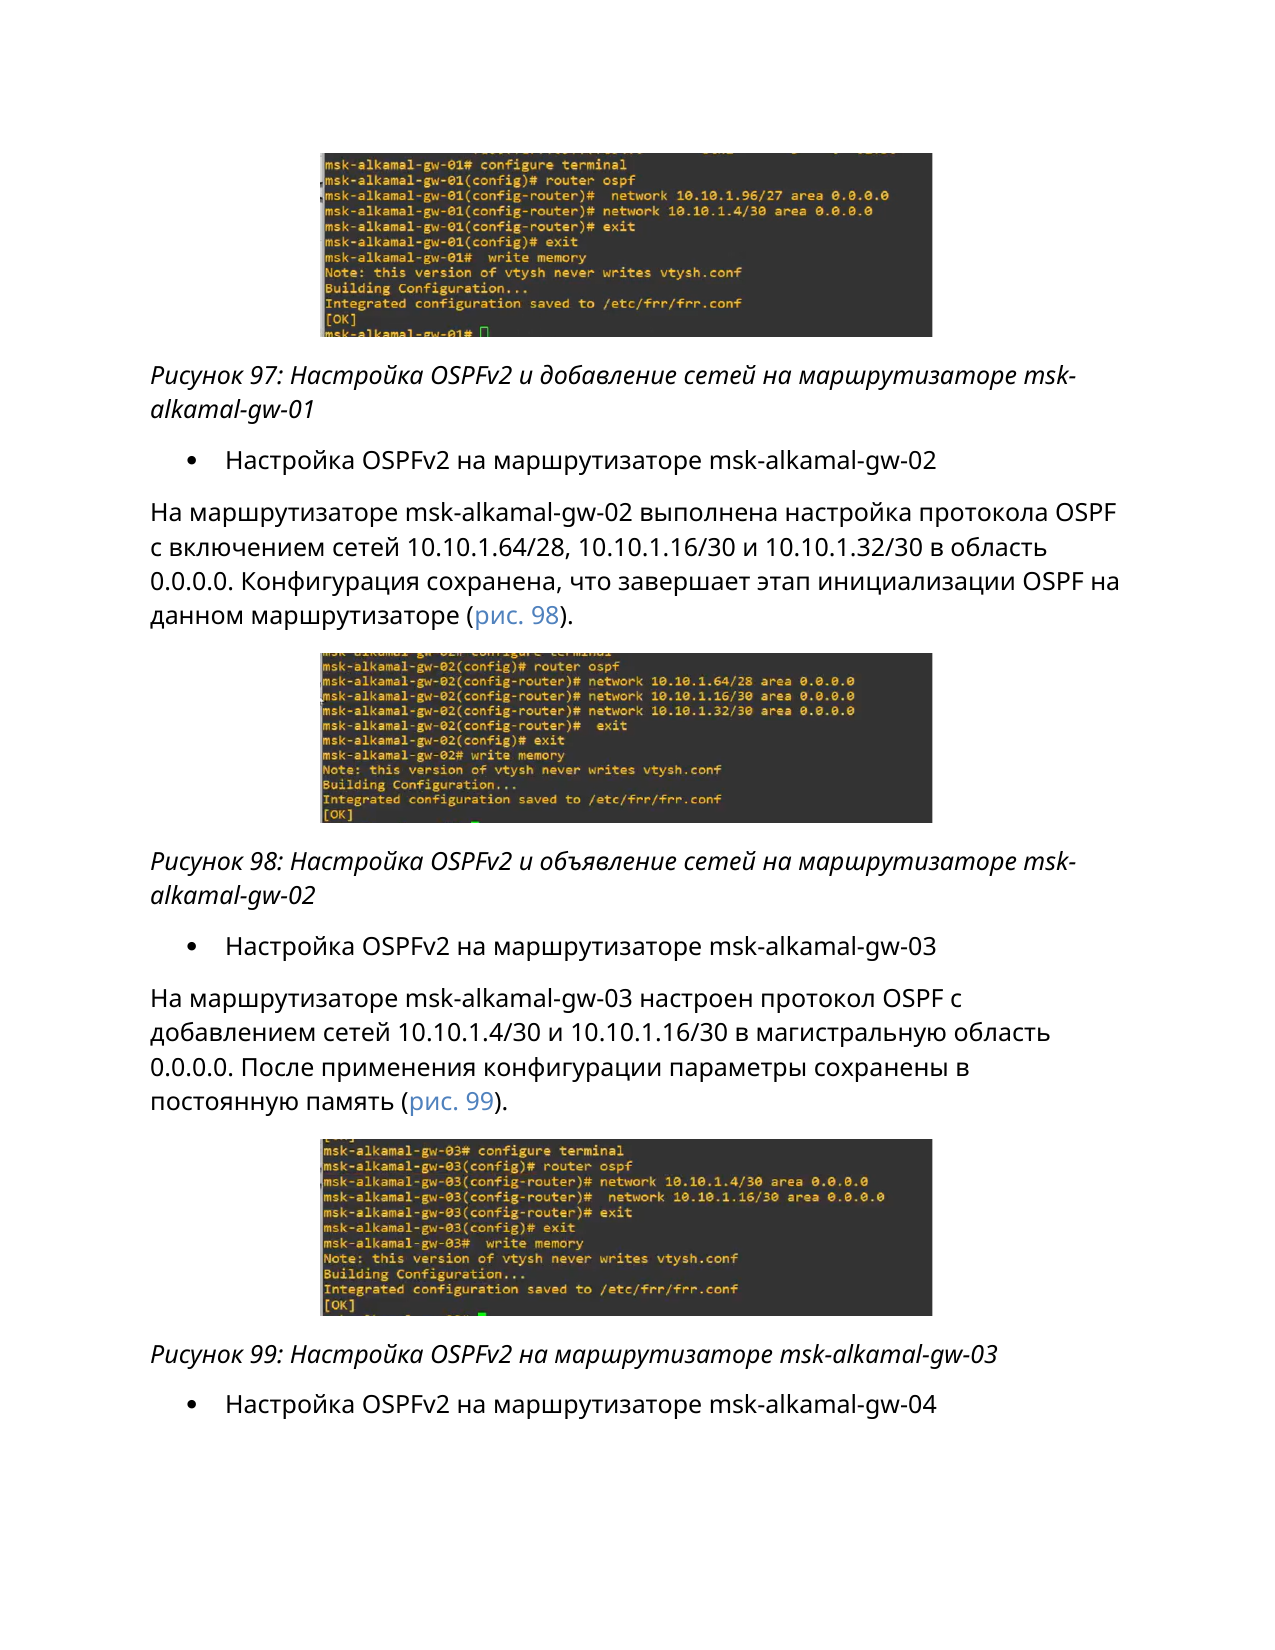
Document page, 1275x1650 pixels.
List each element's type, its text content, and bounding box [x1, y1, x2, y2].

table_header Рисунок 97: Настройка OSPFv2 и добавление сетей на маршрутизаторе msk-alkamal-gw-01 [139, 150, 1114, 438]
text На маршрутизаторе msk-alkamal-gw-03 настроен протокол OSPF с добавлением сетей 10.10.1.4/30 и 10.10.1.16/30 в магистральную область 0.0.0.0. После применения конфигурации параметры сохранены в постоянную память (рис. 99). [150, 981, 1125, 1117]
picture [320, 153, 933, 337]
picture [320, 1139, 933, 1316]
table_header Рисунок 98: Настройка OSPFv2 и объявление сетей на маршрутизаторе msk-alkamal-gw-02 [139, 650, 1114, 924]
text На маршрутизаторе msk-alkamal-gw-02 выполнена настройка протокола OSPF с включением сетей 10.10.1.64/28, 10.10.1.16/30 и 10.10.1.32/30 в область 0.0.0.0. Конфигурация сохранена, что завершает этап инициализации OSPF на данном маршрутизаторе (рис. 98). [150, 495, 1125, 631]
list Настройка OSPFv2 на маршрутизаторе msk-alkamal-gw-04 [187, 1387, 1125, 1421]
picture [320, 653, 933, 823]
list Настройка OSPFv2 на маршрутизаторе msk-alkamal-gw-03 [187, 928, 1125, 962]
table_header Рисунок 99: Настройка OSPFv2 на маршрутизаторе msk-alkamal-gw-03 [139, 1136, 1114, 1383]
list Настройка OSPFv2 на маршрутизаторе msk-alkamal-gw-02 [187, 442, 1125, 476]
